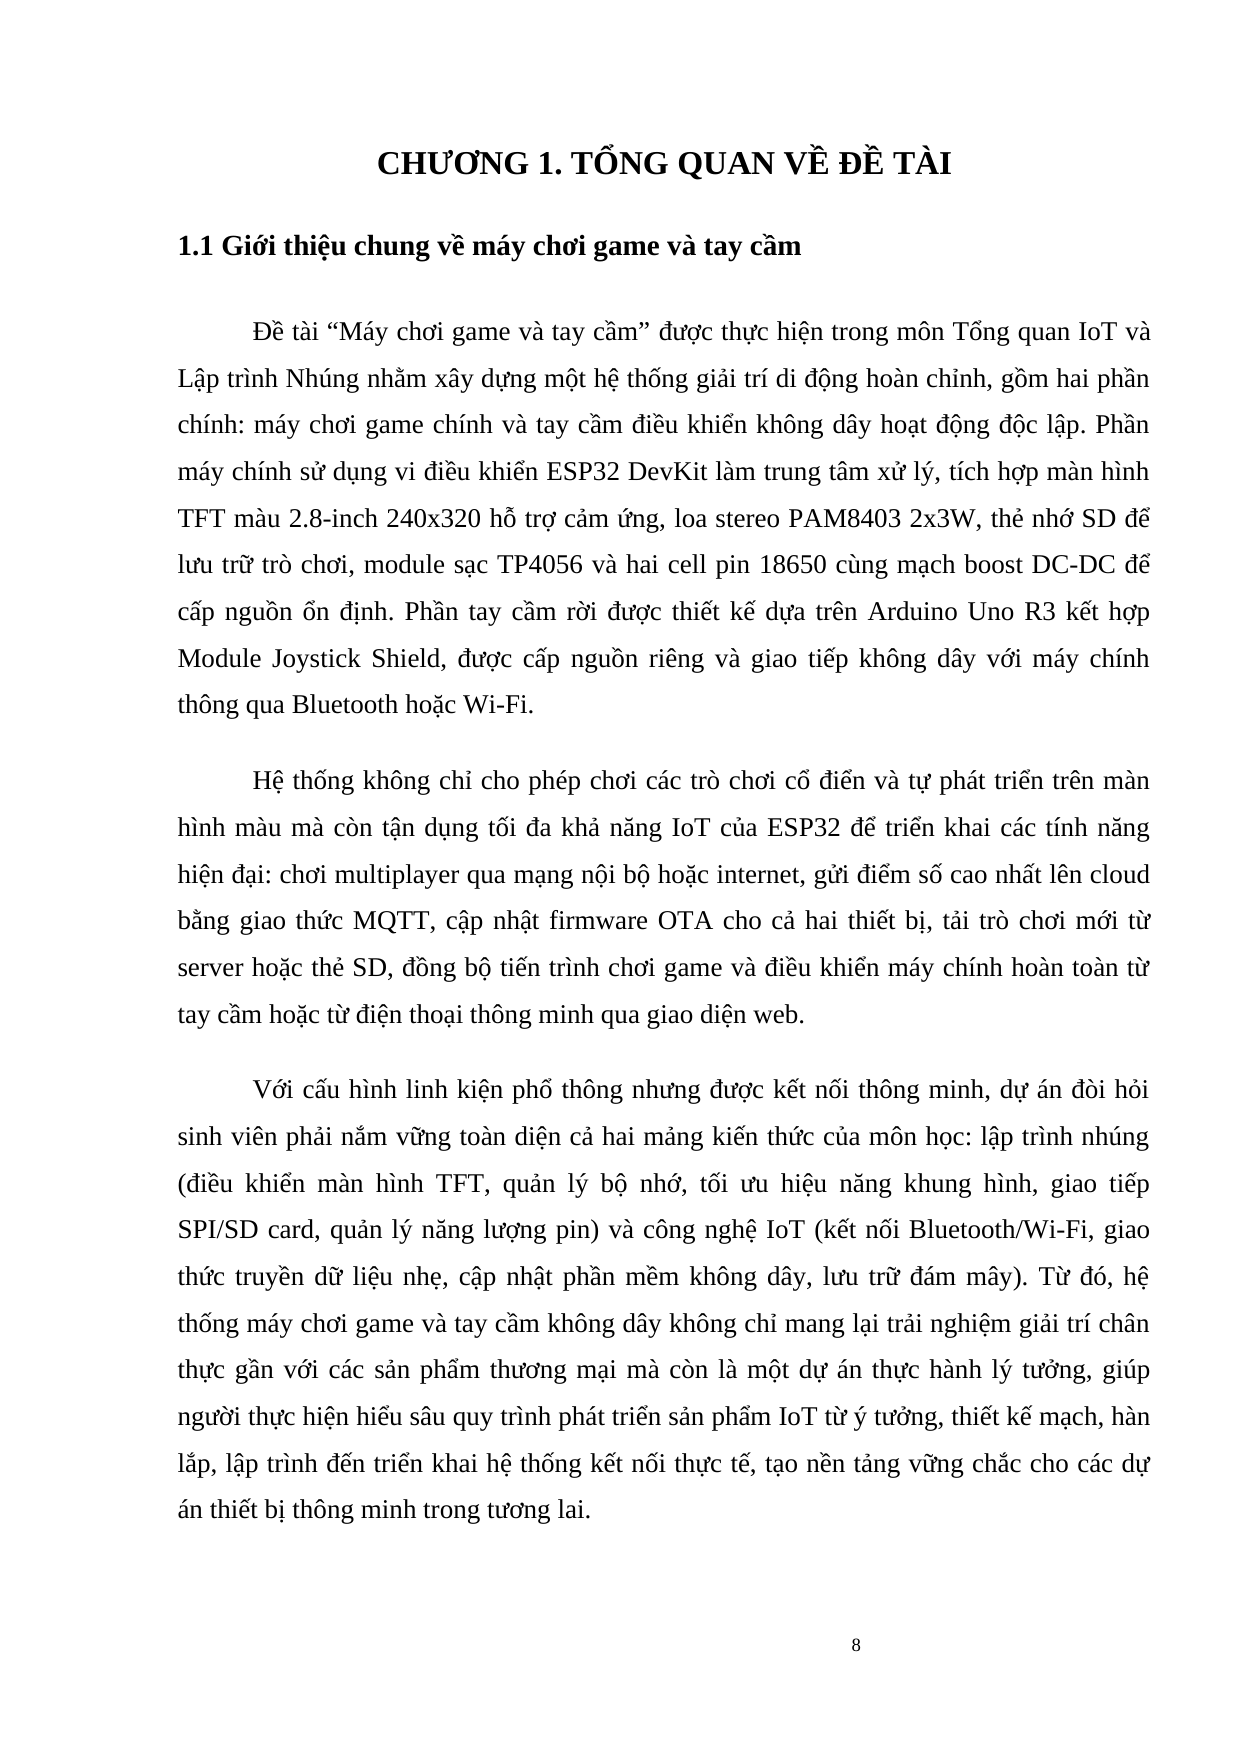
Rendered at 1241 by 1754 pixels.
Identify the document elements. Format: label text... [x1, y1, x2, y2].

text Đề tài “Máy chơi game và tay cầm” được thực hiện trong môn Tổng quan IoT và Lập trình Nhúng nhằm xây dựng một hệ thống giải trí di động hoàn chỉnh, gồm hai phần chính: máy chơi game chính và tay cầm điều khiển không dây hoạt động độc lập. Phần máy chính sử dụng vi điều khiển ESP32 DevKit làm trung tâm xử lý, tích hợp màn hình TFT màu 2.8-inch 240x320 hỗ trợ cảm ứng, loa stereo PAM8403 2x3W, thẻ nhớ SD để lưu trữ trò chơi, module sạc TP4056 và hai cell pin 18650 cùng mạch boost DC-DC để cấp nguồn ổn định. Phần tay cầm rời được thiết kế dựa trên Arduino Uno R3 kết hợp Module Joystick Shield, được cấp nguồn riêng và giao tiếp không dây với máy chính thông qua Bluetooth hoặc Wi-Fi. [177, 315, 1152, 720]
subtitle 1.1 Giới thiệu chung về máy chơi game và tay cầm [177, 228, 1152, 262]
text Hệ thống không chỉ cho phép chơi các trò chơi cổ điển và tự phát triển trên màn hình màu mà còn tận dụng tối đa khả năng IoT của ESP32 để triển khai các tính năng hiện đại: chơi multiplayer qua mạng nội bộ hoặc internet, gửi điểm số cao nhất lên cloud bằng giao thức MQTT, cập nhật firmware OTA cho cả hai thiết bị, tải trò chơi mới từ server hoặc thẻ SD, đồng bộ tiến trình chơi game và điều khiển máy chính hoàn toàn từ tay cầm hoặc từ điện thoại thông minh qua giao diện web. [177, 764, 1152, 1029]
subtitle CHƯƠNG 1. TỔNG QUAN VỀ ĐỀ TÀI [177, 143, 1152, 182]
text Với cấu hình linh kiện phổ thông nhưng được kết nối thông minh, dự án đòi hỏi sinh viên phải nắm vững toàn diện cả hai mảng kiến thức của môn học: lập trình nhúng (điều khiển màn hình TFT, quản lý bộ nhớ, tối ưu hiệu năng khung hình, giao tiếp SPI/SD card, quản lý năng lượng pin) và công nghệ IoT (kết nối Bluetooth/Wi-Fi, giao thức truyền dữ liệu nhẹ, cập nhật phần mềm không dây, lưu trữ đám mây). Từ đó, hệ thống máy chơi game và tay cầm không dây không chỉ mang lại trải nghiệm giải trí chân thực gần với các sản phẩm thương mại mà còn là một dự án thực hành lý tưởng, giúp người thực hiện hiểu sâu quy trình phát triển sản phẩm IoT từ ý tưởng, thiết kế mạch, hàn lắp, lập trình đến triển khai hệ thống kết nối thực tế, tạo nền tảng vững chắc cho các dự án thiết bị thông minh trong tương lai. [177, 1074, 1152, 1525]
